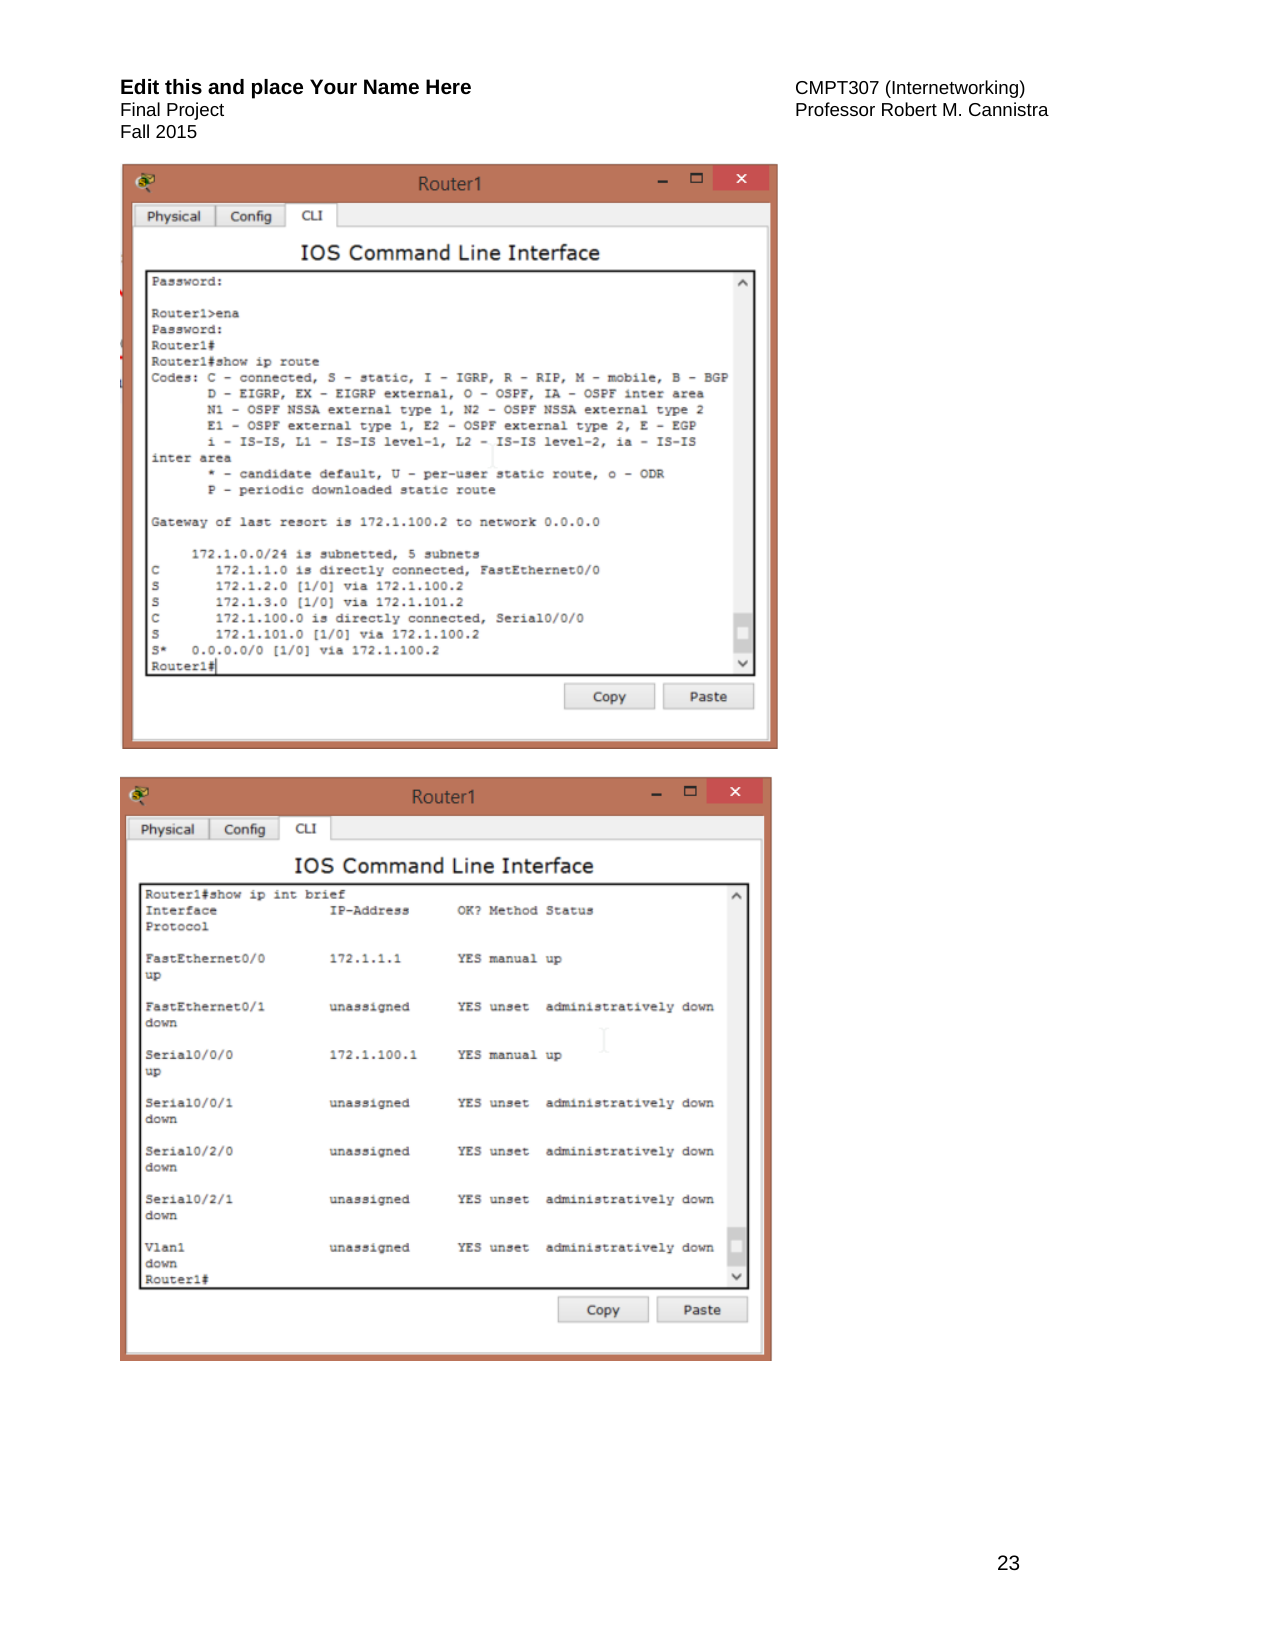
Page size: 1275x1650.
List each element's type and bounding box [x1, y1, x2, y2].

picture [120, 776, 773, 1361]
picture [120, 163, 778, 749]
